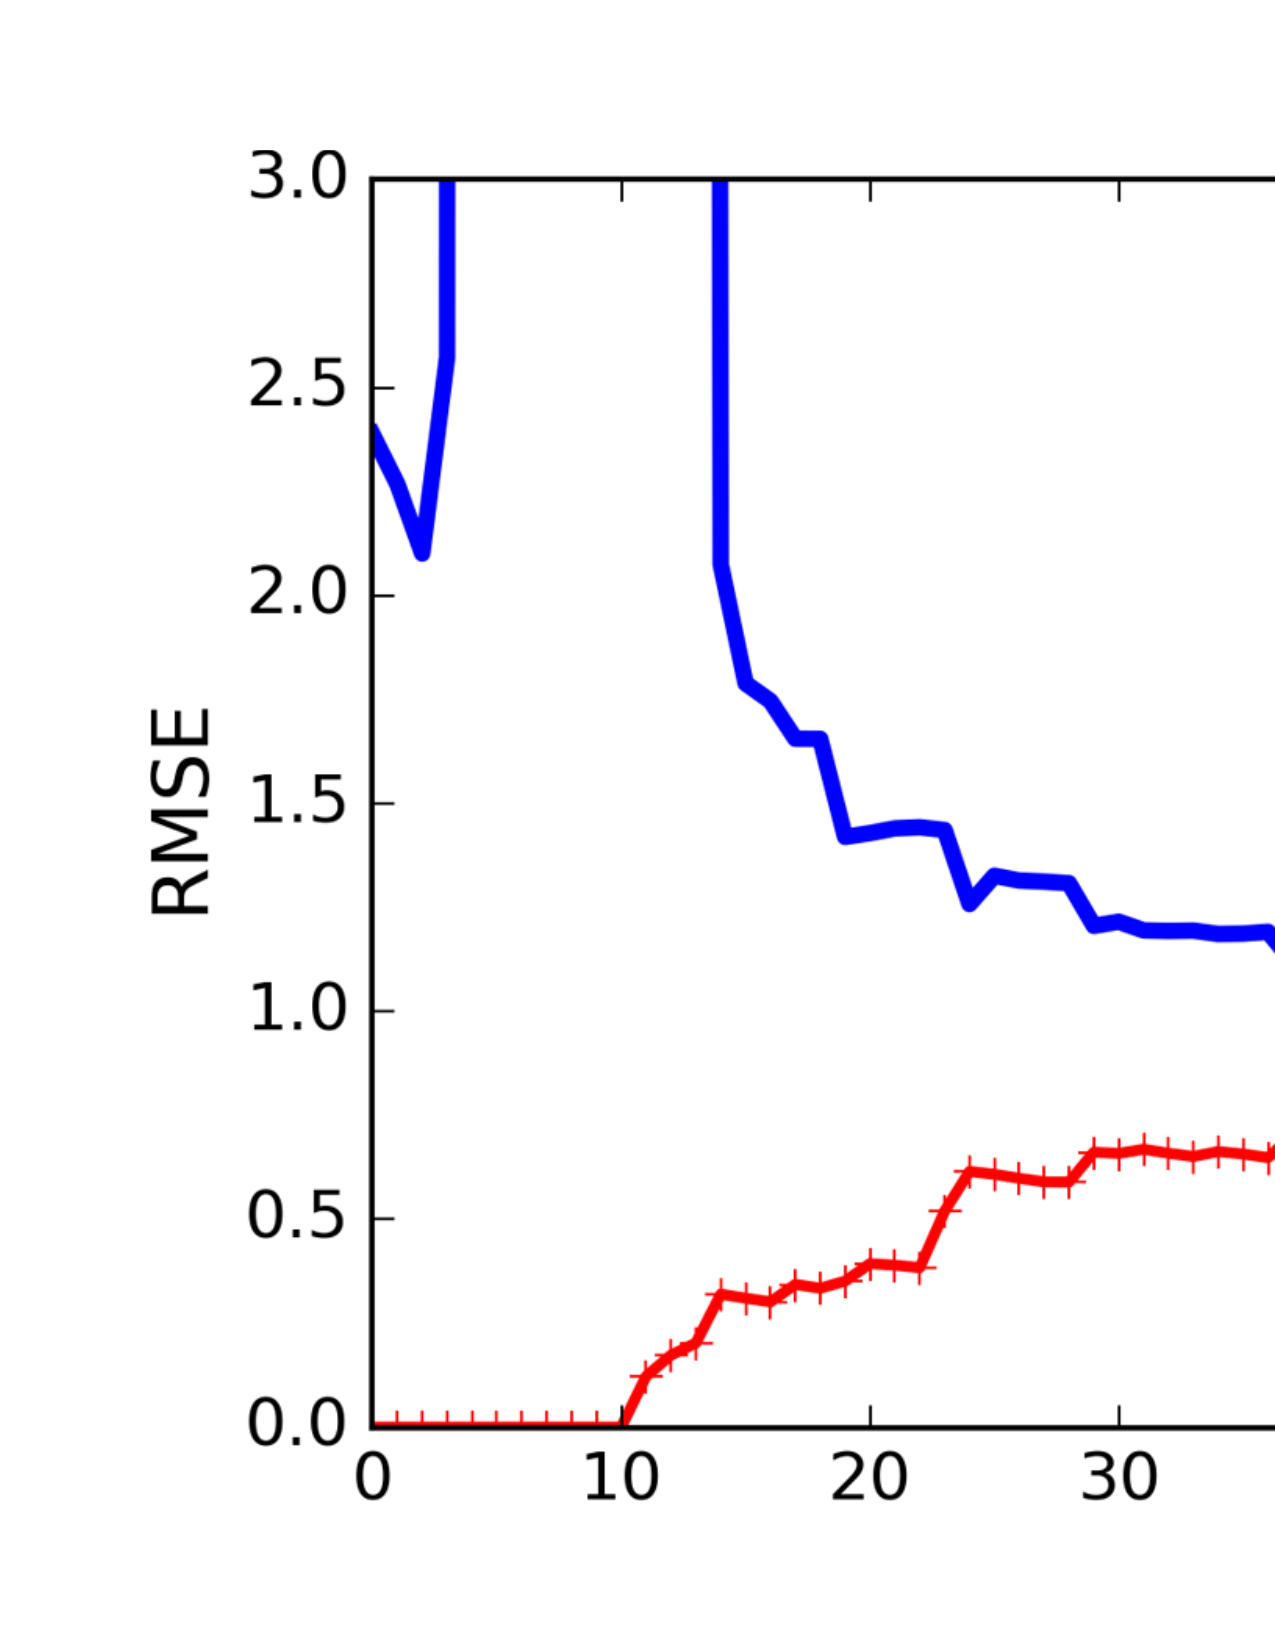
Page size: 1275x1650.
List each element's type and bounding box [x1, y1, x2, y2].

picture [150, 150, 1275, 1501]
